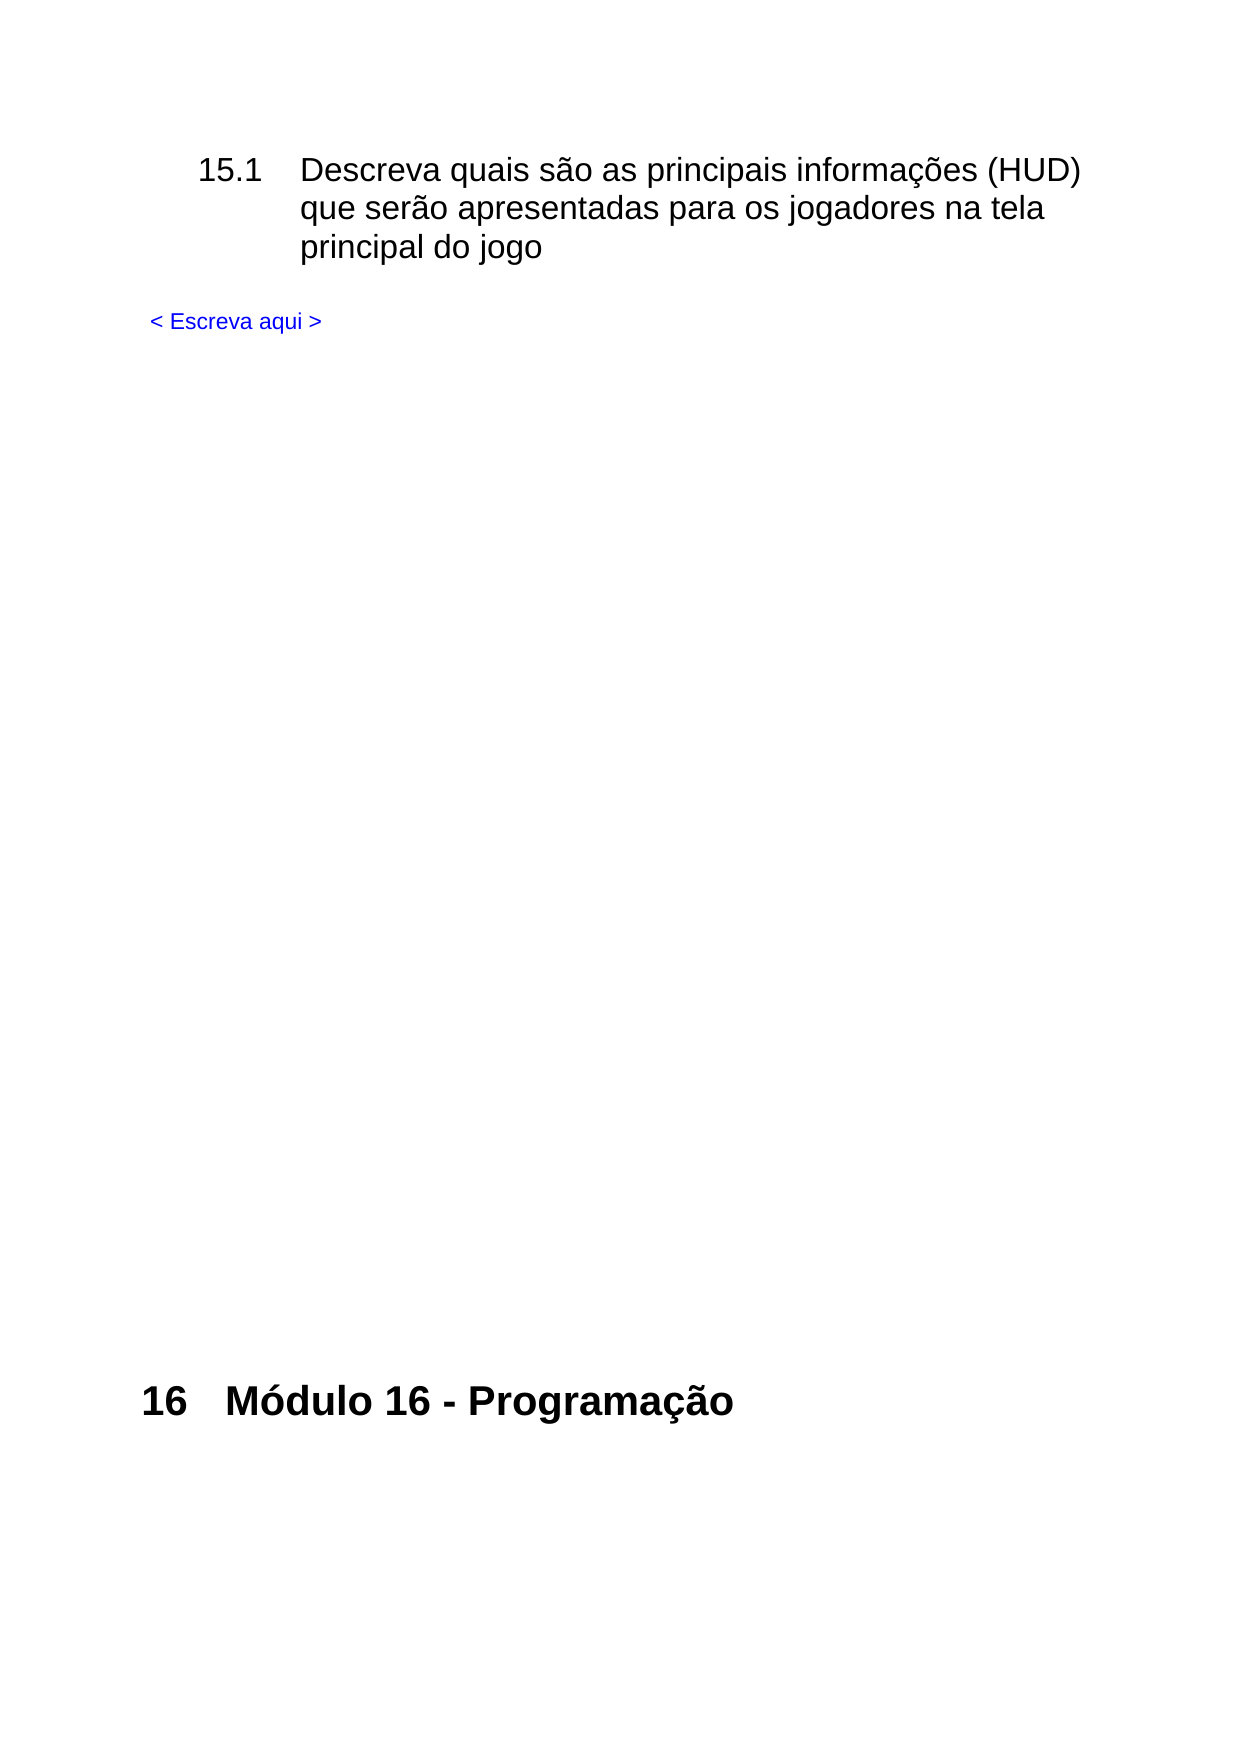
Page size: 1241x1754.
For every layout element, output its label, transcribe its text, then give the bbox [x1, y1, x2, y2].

text < Escreva aqui > [150, 308, 1090, 334]
subtitle Descreva quais são as principais informações (HUD) que serão apresentadas para os jogadores na tela principal do jogo [262, 150, 1090, 265]
subtitle Módulo 16 - Programação [187, 1377, 1090, 1425]
